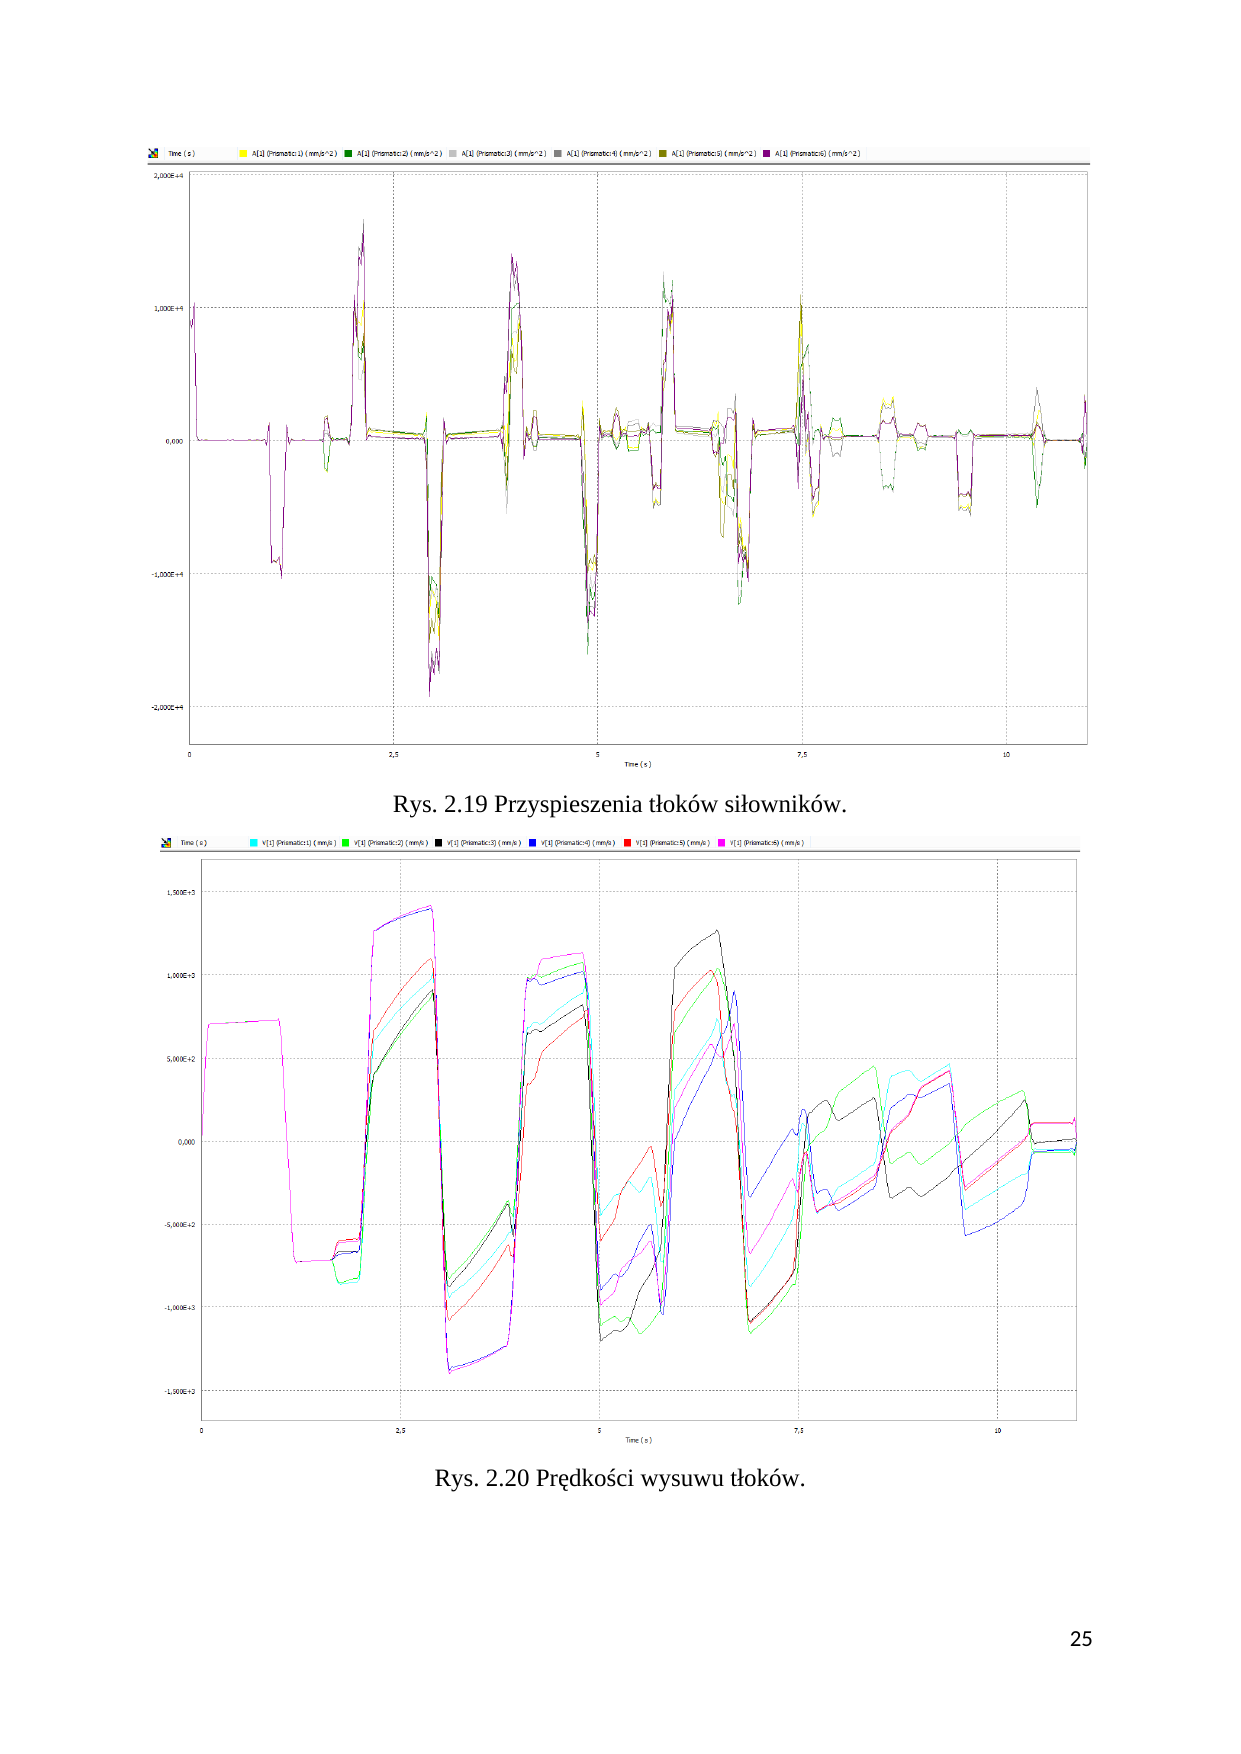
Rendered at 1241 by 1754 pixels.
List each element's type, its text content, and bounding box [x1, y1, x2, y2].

text Rys. 2.19 Przyspieszenia tłoków siłowników. [148, 789, 1093, 818]
picture [147, 147, 1091, 770]
text Rys. 2.20 Prędkości wysuwu tłoków. [148, 1463, 1093, 1492]
picture [160, 836, 1081, 1445]
